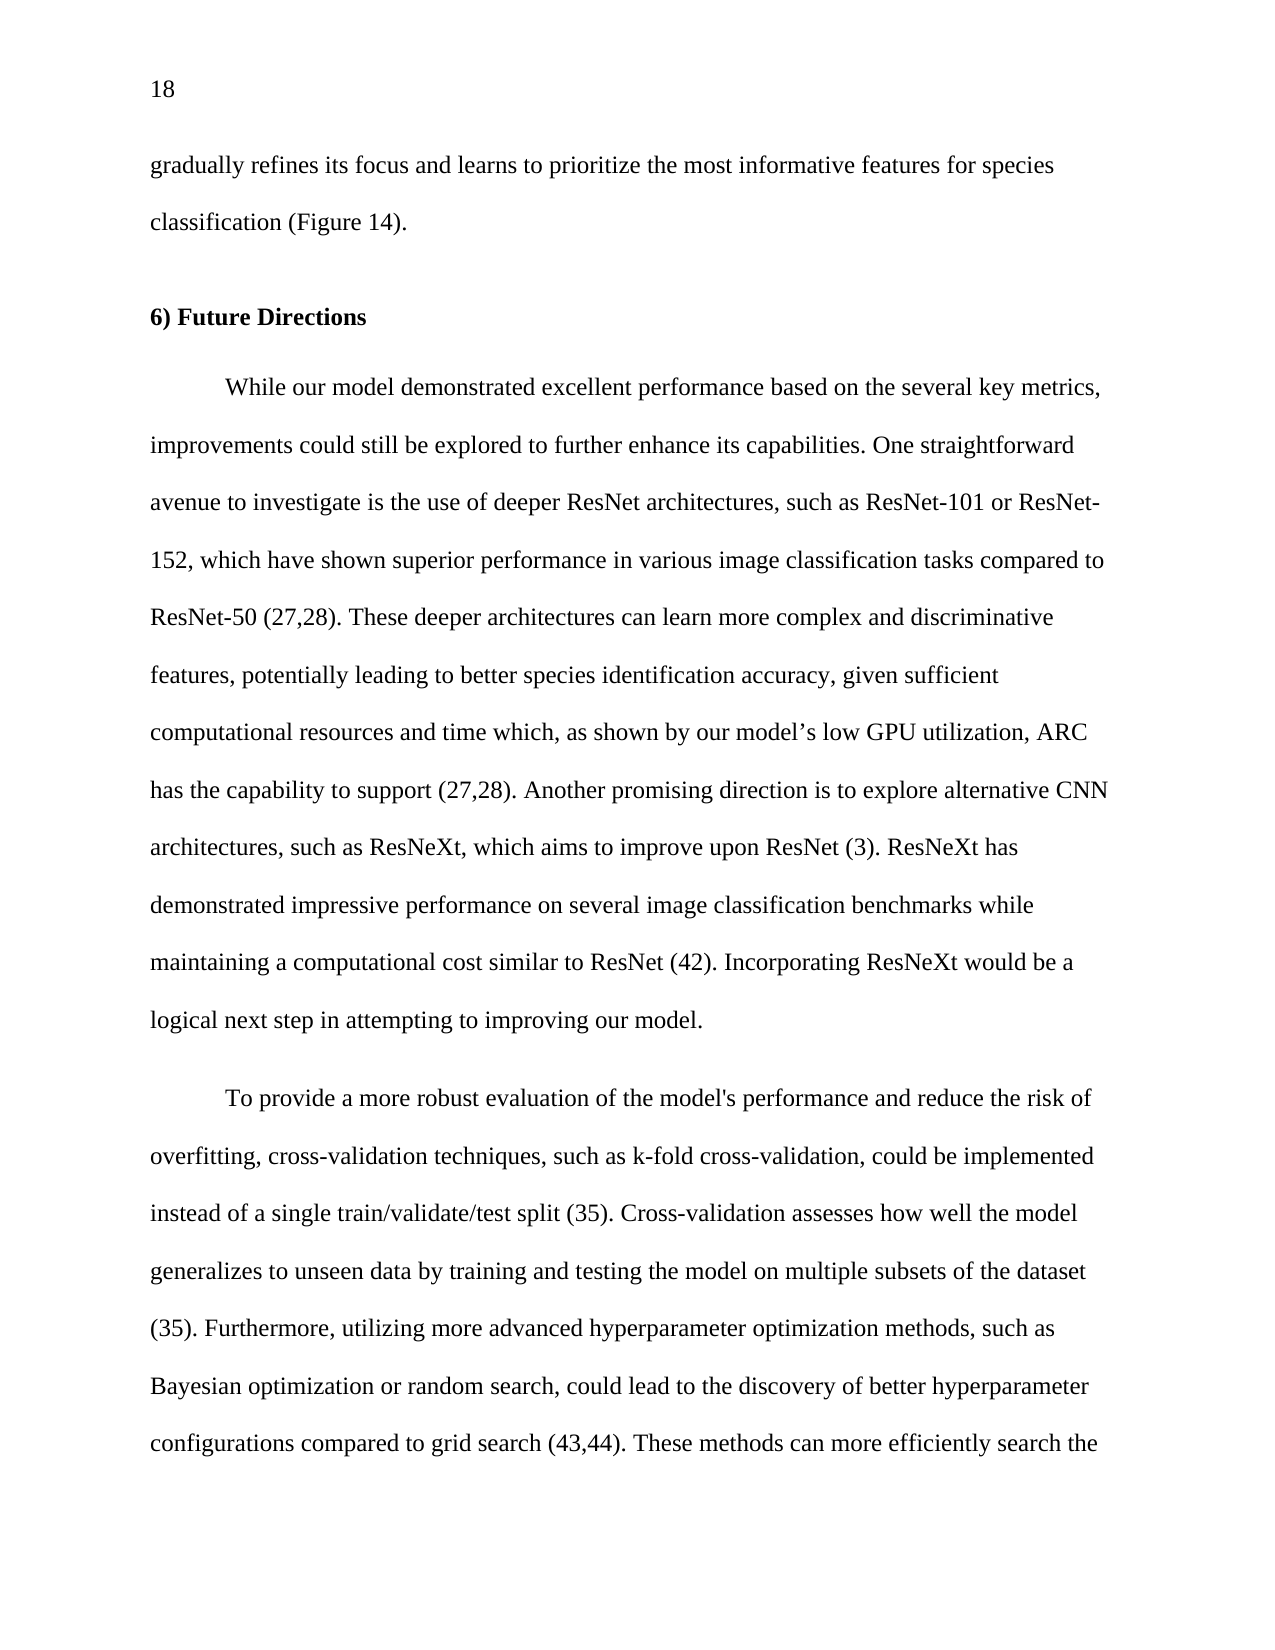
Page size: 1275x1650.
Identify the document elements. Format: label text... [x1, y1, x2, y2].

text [150, 1083, 1125, 1457]
subtitle 6) Future Directions [150, 302, 1125, 331]
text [150, 150, 1125, 236]
text While our model demonstrated excellent performance based on the several key metrics, improvements could still be explored to further enhance its capabilities. One straightforward avenue to investigate is the use of deeper ResNet architectures, such as ResNet-101 or ResNet-152, which have shown superior performance in various image classification tasks compared to ResNet-50 (27,28). These deeper architectures can learn more complex and discriminative features, potentially leading to better species identification accuracy, given sufficient computational resources and time which, as shown by our model’s low GPU utilization, ARC has the capability to support (27,28). Another promising direction is to explore alternative CNN architectures, such as ResNeXt, which aims to improve upon ResNet (3). ResNeXt has demonstrated impressive performance on several image classification benchmarks while maintaining a computational cost similar to ResNet (42). Incorporating ResNeXt would be a logical next step in attempting to improving our model. [150, 372, 1125, 1034]
